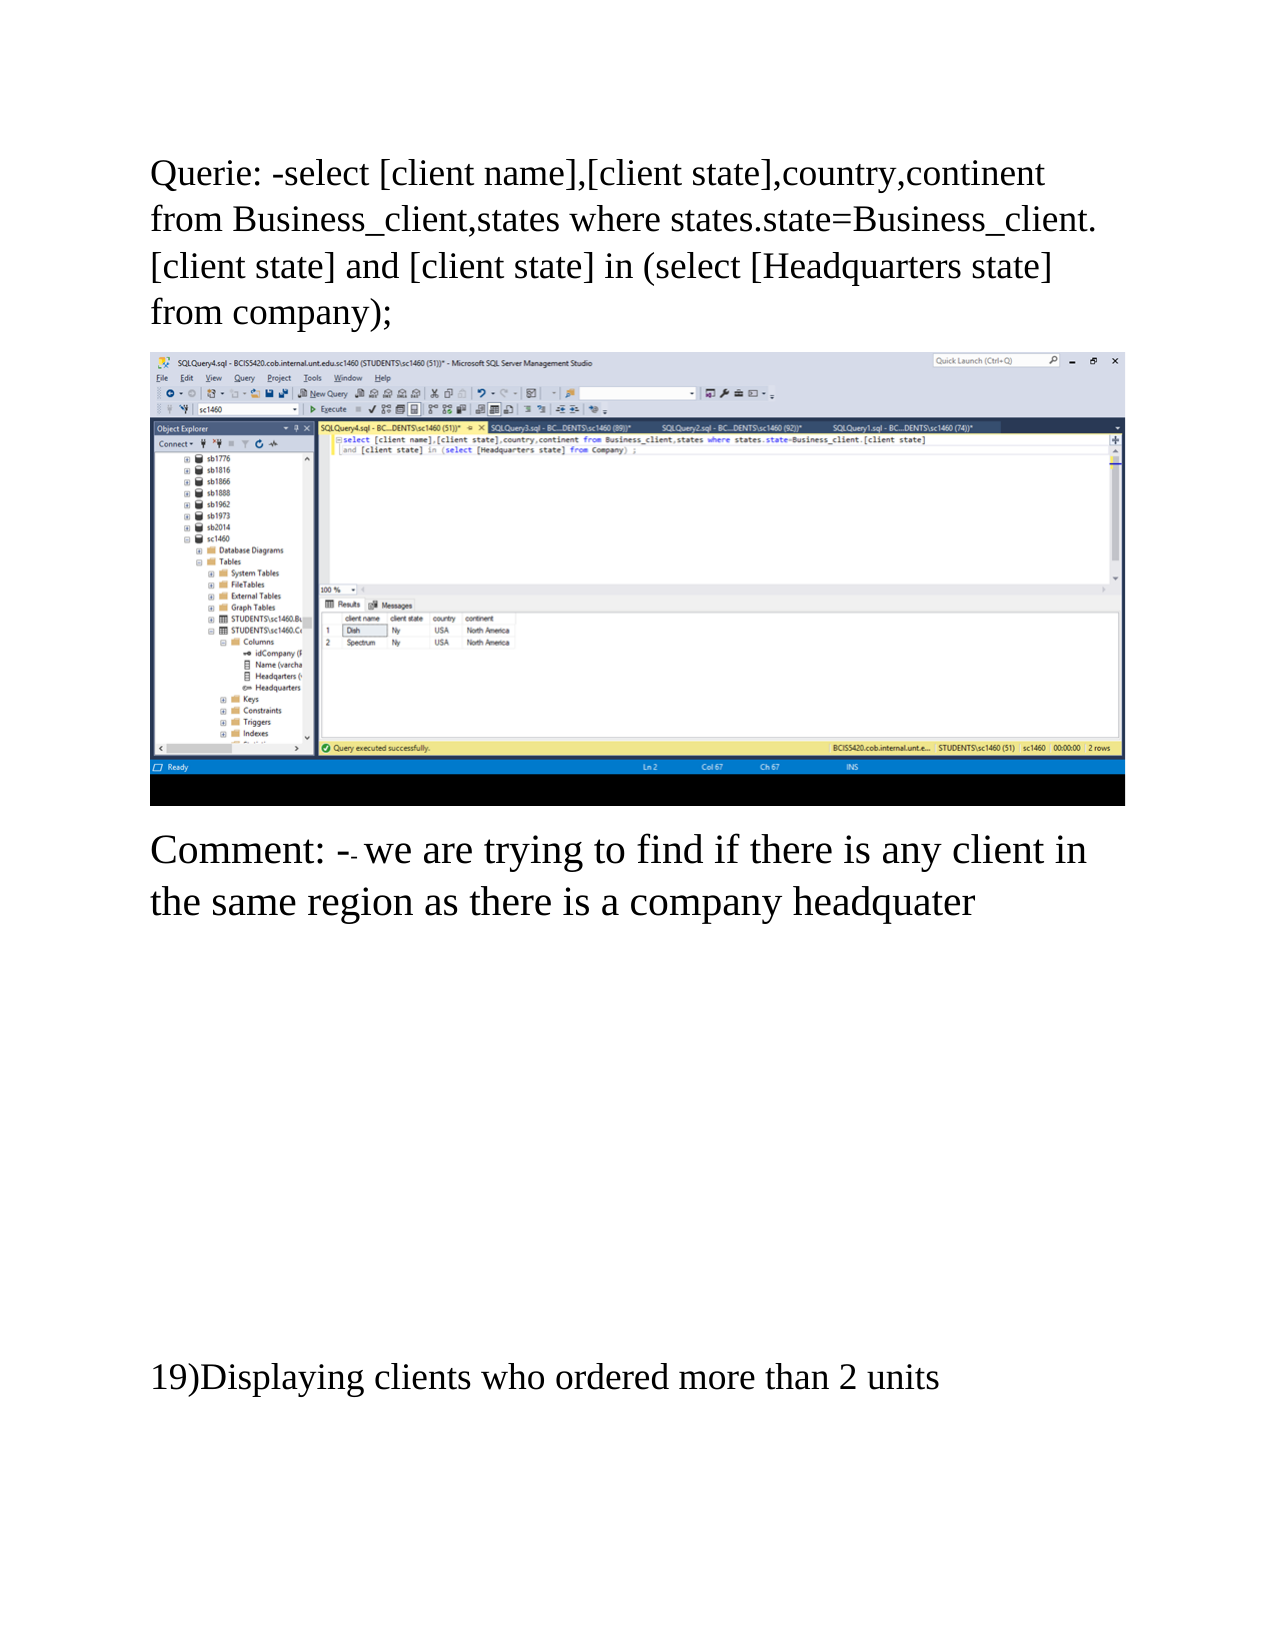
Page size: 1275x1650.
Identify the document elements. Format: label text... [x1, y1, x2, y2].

text Comment: -- we are trying to find if there is any client in the same region as there is a company headquater [150, 825, 1125, 924]
text Querie: -select [client name],[client state],country,continent from Business_client,states where states.state=Business_client.[client state] and [client state] in (select [Headquarters state] from company); [150, 150, 1125, 333]
picture [150, 352, 1125, 806]
text 19)Displaying clients who ordered more than 2 units [150, 1355, 1125, 1398]
